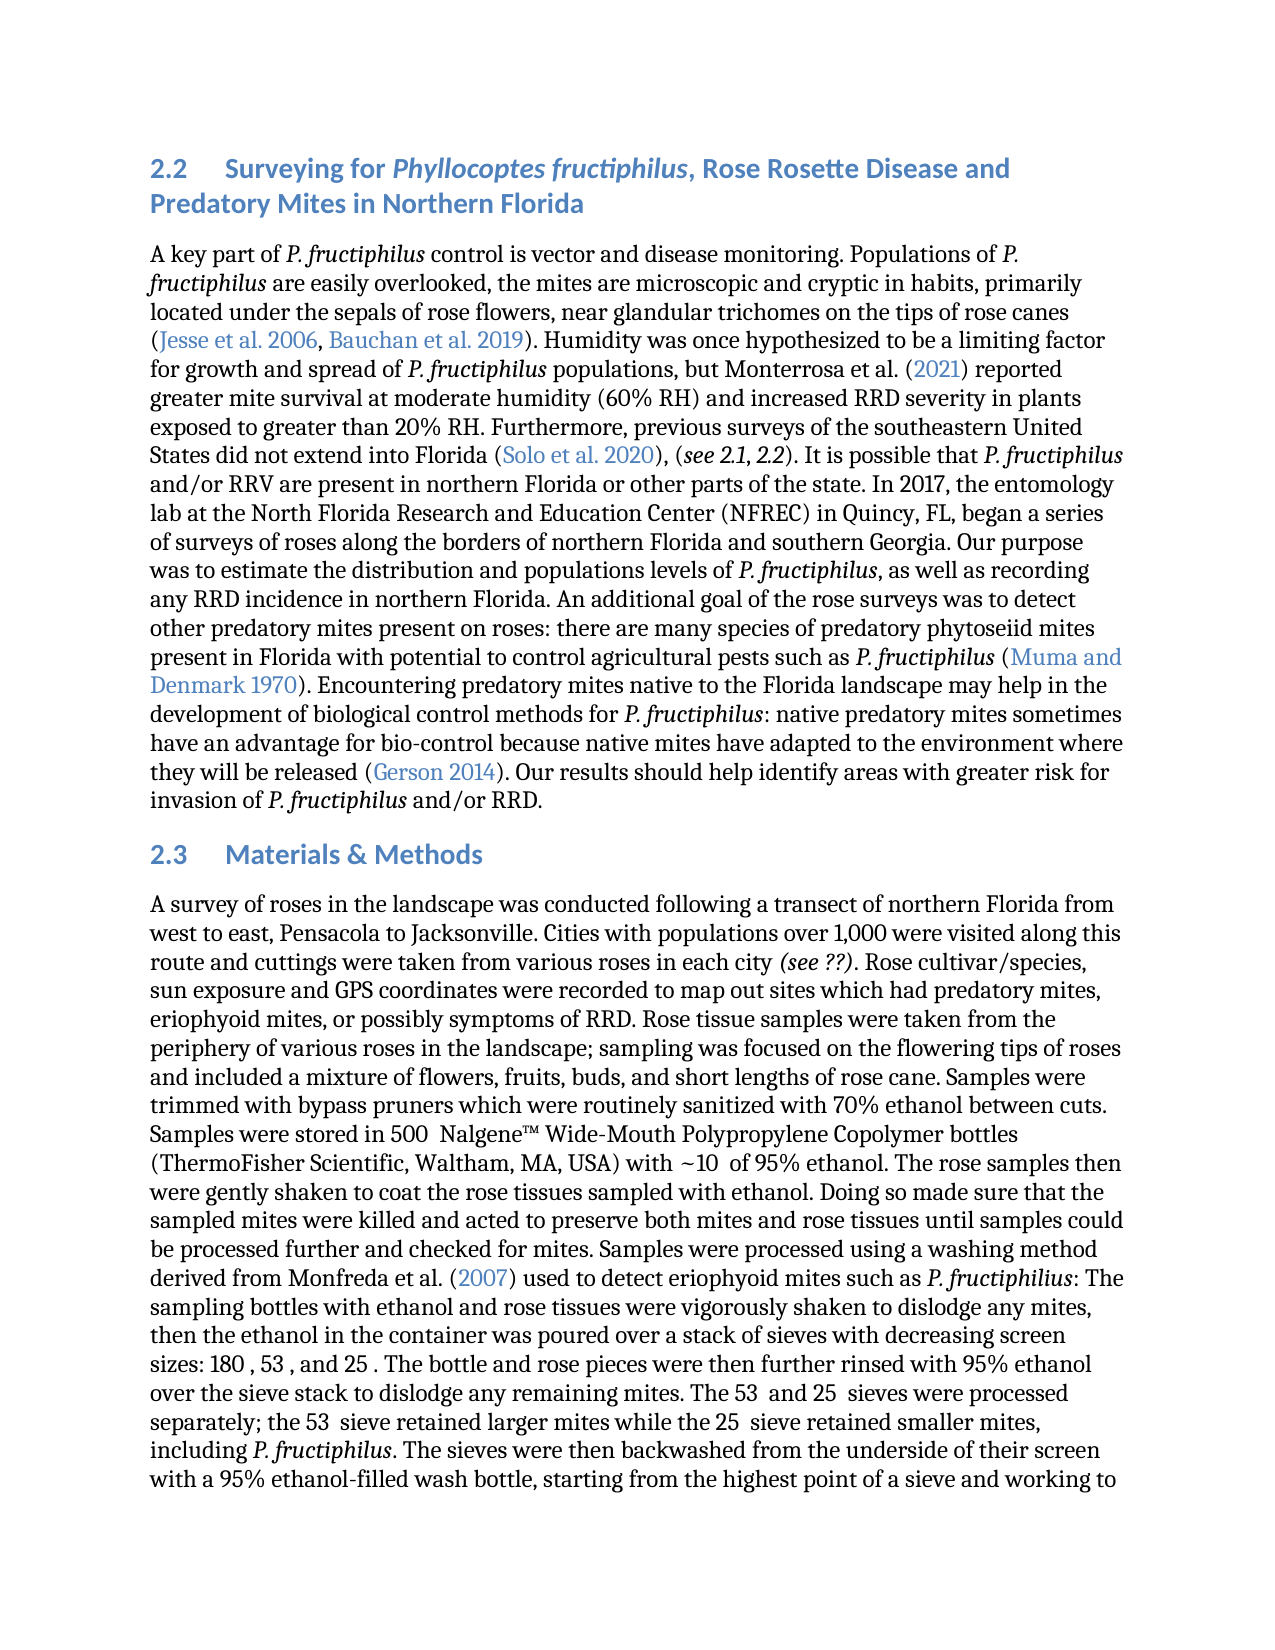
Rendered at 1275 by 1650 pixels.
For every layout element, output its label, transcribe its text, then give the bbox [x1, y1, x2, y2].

subtitle 2.2 Surveying for Phyllocoptes fructiphilus, Rose Rosette Disease and Predatory Mites in Northern Florida [150, 150, 1125, 221]
text A key part of P. fructiphilus control is vector and disease monitoring. Populations of P. fructiphilus are easily overlooked, the mites are microscopic and cryptic in habits, primarily located under the sepals of rose flowers, near glandular trichomes on the tips of rose canes (Jesse et al. 2006, Bauchan et al. 2019). Humidity was once hypothesized to be a limiting factor for growth and spread of P. fructiphilus populations, but Monterrosa et al. (2021) reported greater mite survival at moderate humidity (60% RH) and increased RRD severity in plants exposed to greater than 20% RH. Furthermore, previous surveys of the southeastern United States did not extend into Florida (Solo et al. 2020), (see 2.1, 2.2). It is possible that P. fructiphilus and/or RRV are present in northern Florida or other parts of the state. In 2017, the entomology lab at the North Florida Research and Education Center (NFREC) in Quincy, FL, began a series of surveys of roses along the borders of northern Florida and southern Georgia. Our purpose was to estimate the distribution and populations levels of P. fructiphilus, as well as recording any RRD incidence in northern Florida. An additional goal of the rose surveys was to detect other predatory mites present on roses: there are many species of predatory phytoseiid mites present in Florida with potential to control agricultural pests such as P. fructiphilus (Muma and Denmark 1970). Encountering predatory mites native to the Florida landscape may help in the development of biological control methods for P. fructiphilus: native predatory mites sometimes have an advantage for bio-control because native mites have adapted to the environment where they will be released (Gerson 2014). Our results should help identify areas with greater risk for invasion of P. fructiphilus and/or RRD. [150, 240, 1125, 815]
subtitle 2.3 Materials & Methods [150, 836, 1125, 871]
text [150, 890, 1125, 1494]
